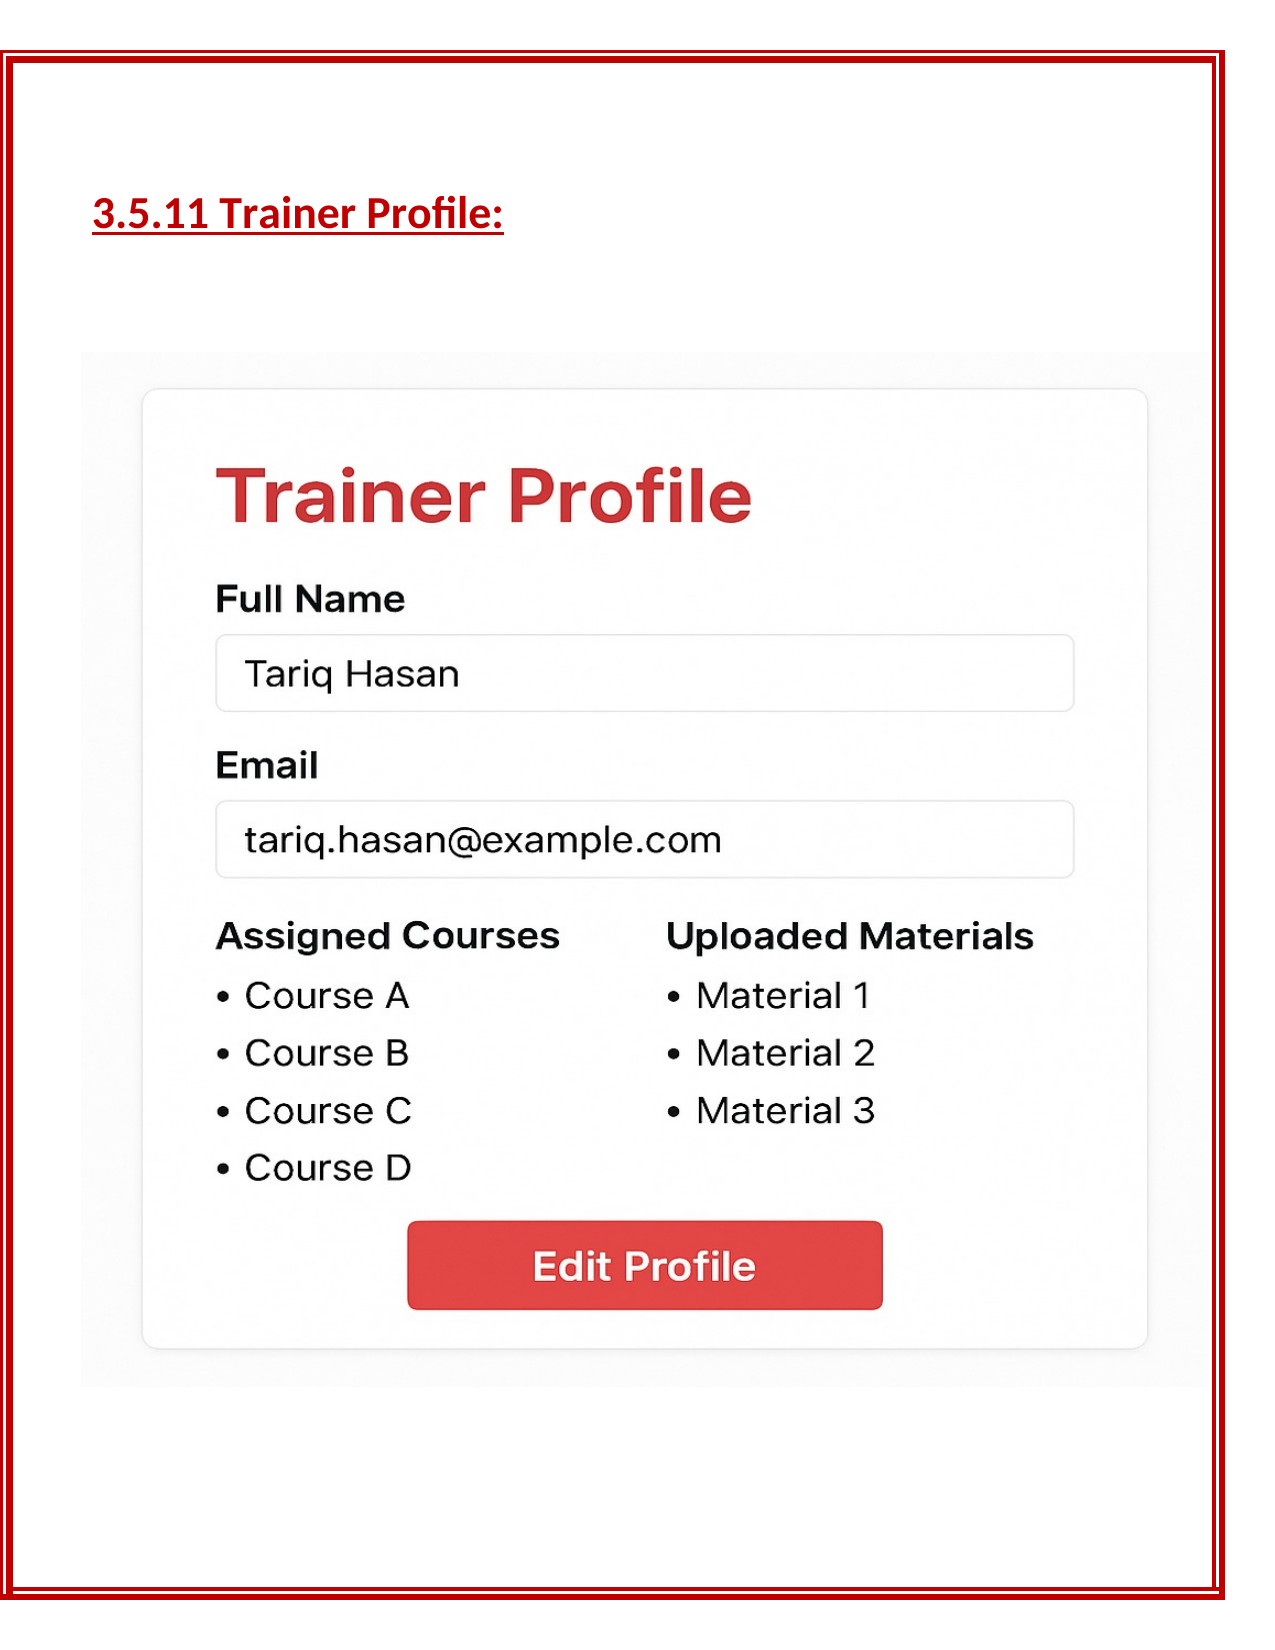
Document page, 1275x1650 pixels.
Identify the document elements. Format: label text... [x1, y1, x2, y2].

picture [81, 352, 1209, 1387]
text 3.5.11 Trainer Profile: [13, 184, 1200, 240]
